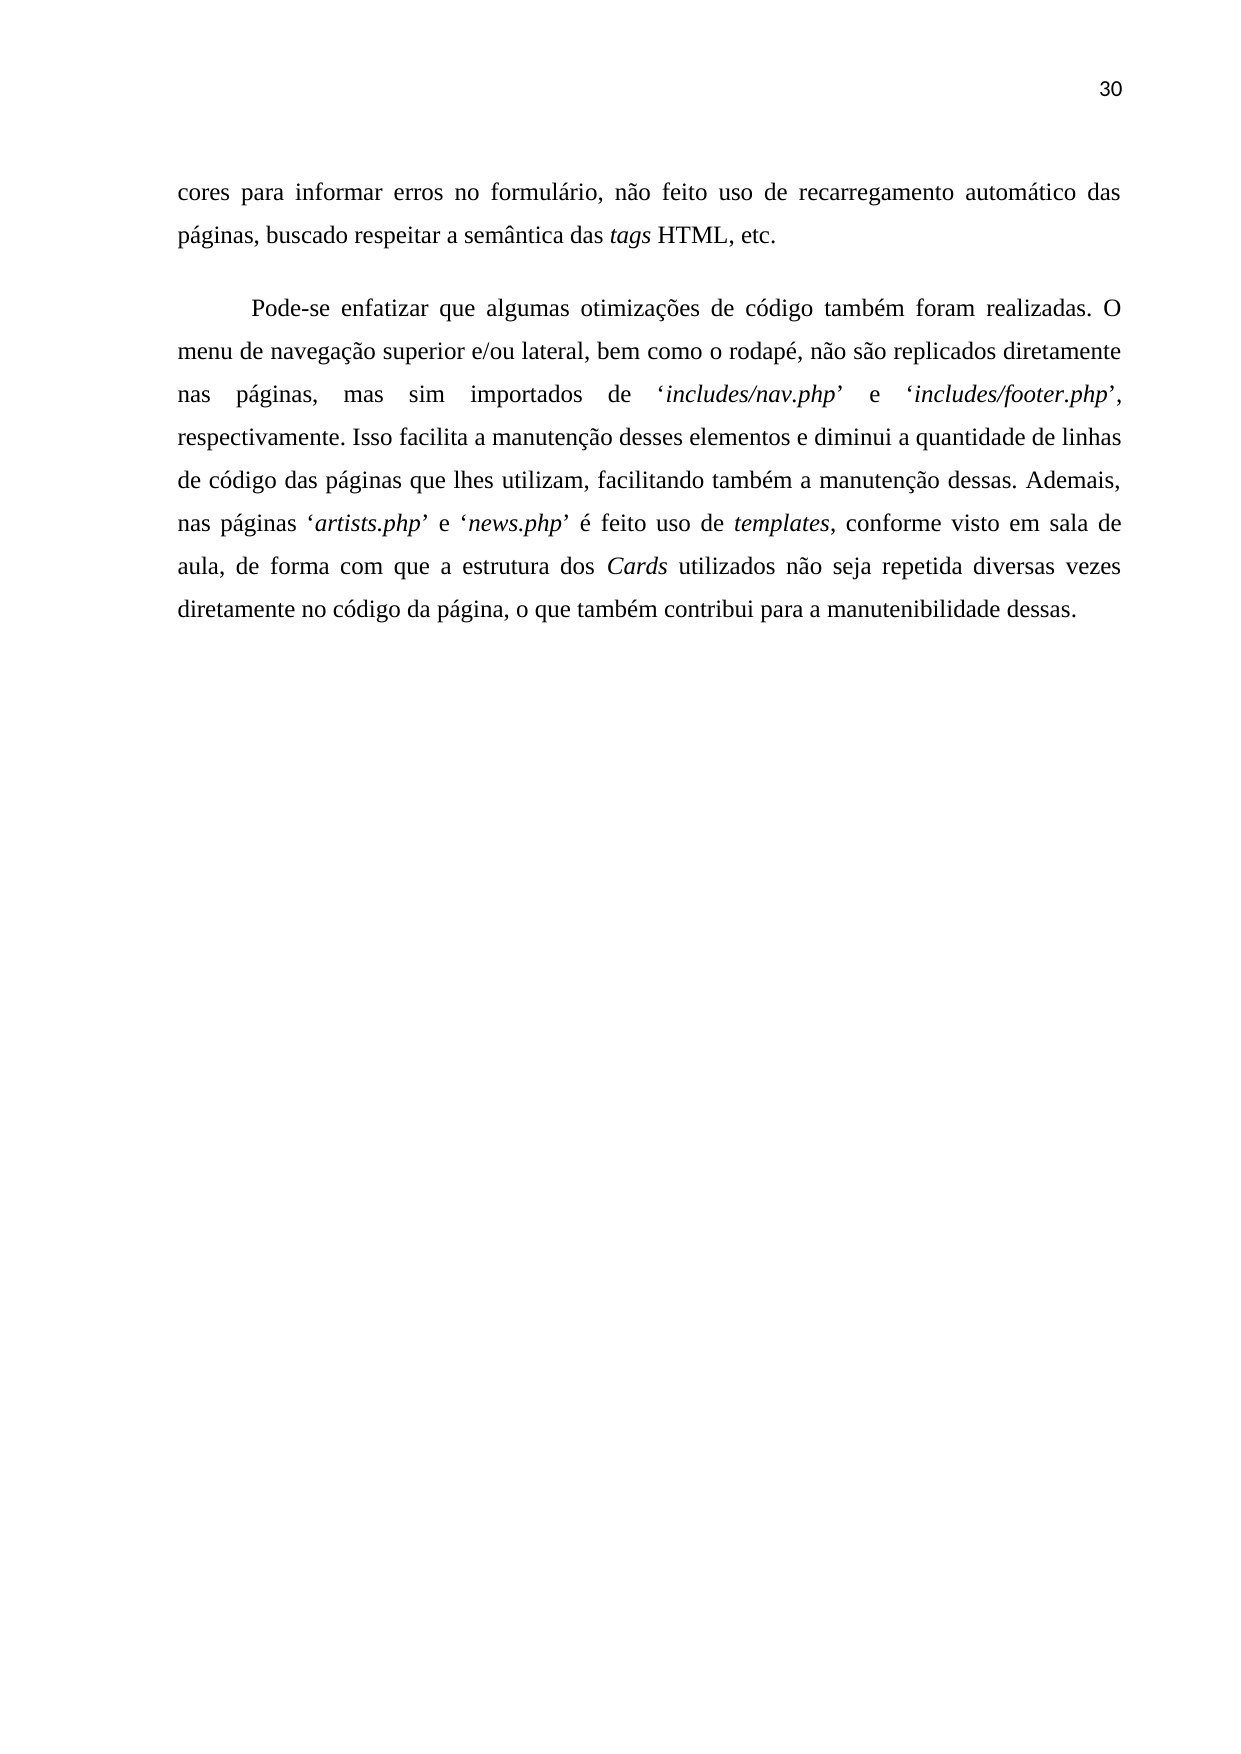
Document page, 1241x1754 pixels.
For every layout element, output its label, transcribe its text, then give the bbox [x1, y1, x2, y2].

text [177, 177, 1122, 249]
text Pode-se enfatizar que algumas otimizações de código também foram realizadas. O menu de navegação superior e/ou lateral, bem como o rodapé, não são replicados diretamente nas páginas, mas sim importados de ‘includes/nav.php’ e ‘includes/footer.php’, respectivamente. Isso facilita a manutenção desses elementos e diminui a quantidade de linhas de código das páginas que lhes utilizam, facilitando também a manutenção dessas. Ademais, nas páginas ‘artists.php’ e ‘news.php’ é feito uso de templates, conforme visto em sala de aula, de forma com que a estrutura dos Cards utilizados não seja repetida diversas vezes diretamente no código da página, o que também contribui para a manutenibilidade dessas. [177, 293, 1122, 623]
